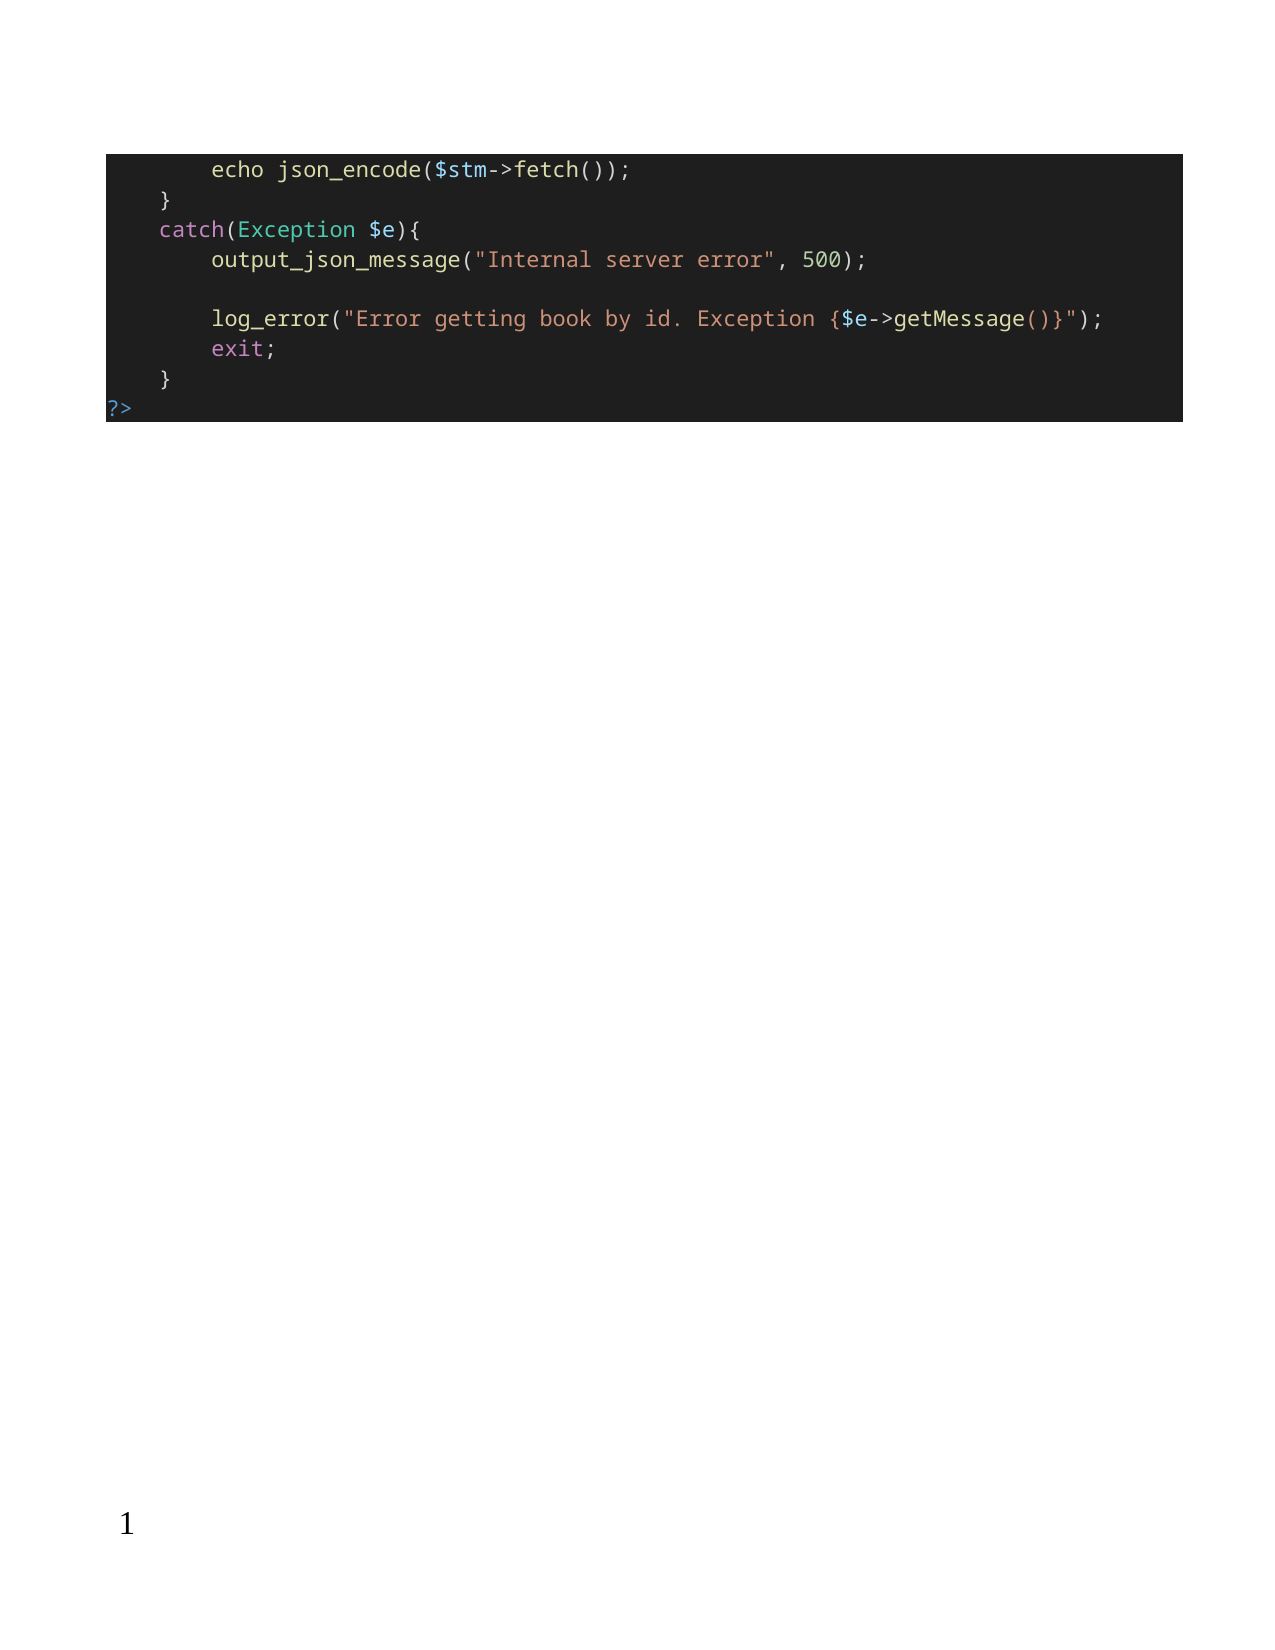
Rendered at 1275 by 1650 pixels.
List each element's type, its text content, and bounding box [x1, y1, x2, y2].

text } [106, 184, 1183, 214]
text catch(Exception $e){ [106, 214, 1183, 243]
text echo json_encode($stm->fetch()); [106, 154, 1183, 184]
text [106, 243, 1183, 273]
text } [106, 363, 1183, 392]
text exit; [106, 333, 1183, 363]
text log_error("Error getting book by id. Exception {$e->getMessage()}"); [106, 303, 1183, 333]
text ?> [106, 392, 1183, 422]
